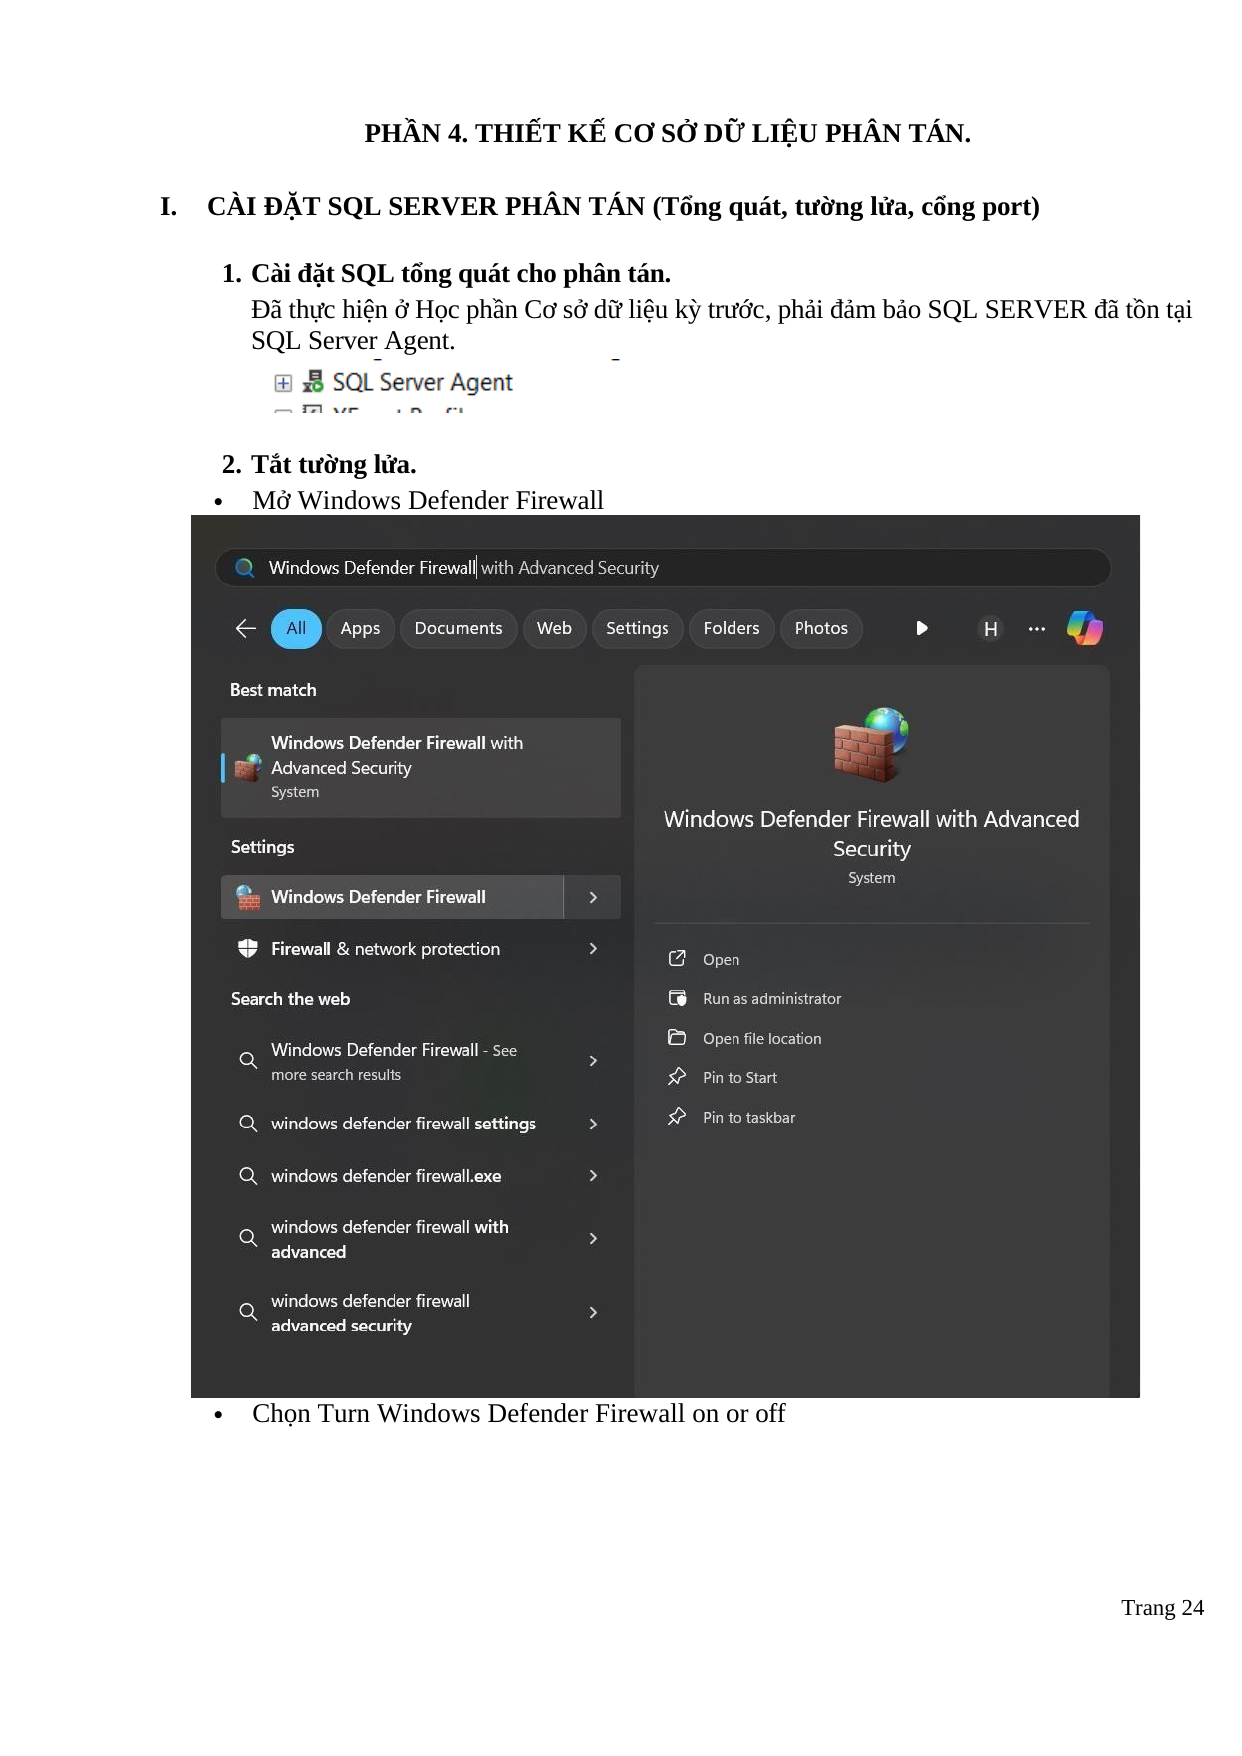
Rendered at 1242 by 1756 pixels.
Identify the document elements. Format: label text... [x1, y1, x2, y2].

subtitle Đã thực hiện ở Học phần Cơ sở dữ liệu kỳ trước, phải đảm bảo SQL SERVER đã tồn tại SQL Server Agent. [251, 293, 1204, 355]
picture [191, 515, 1141, 1398]
list Chọn Turn Windows Defender Firewall on or off [214, 1398, 1204, 1429]
subtitle CÀI ĐẶT SQL SERVER PHÂN TÁN (Tổng quát, tường lửa, cổng port) [160, 190, 1204, 221]
list Mở Windows Defender Firewall [214, 484, 1204, 516]
picture [250, 359, 715, 413]
subtitle Cài đặt SQL tổng quát cho phân tán. [222, 257, 1204, 288]
subtitle PHẦN 4. THIẾT KẾ CƠ SỞ DỮ LIỆU PHÂN TÁN. [364, 117, 1204, 148]
subtitle Tắt tường lửa. [222, 448, 1204, 480]
